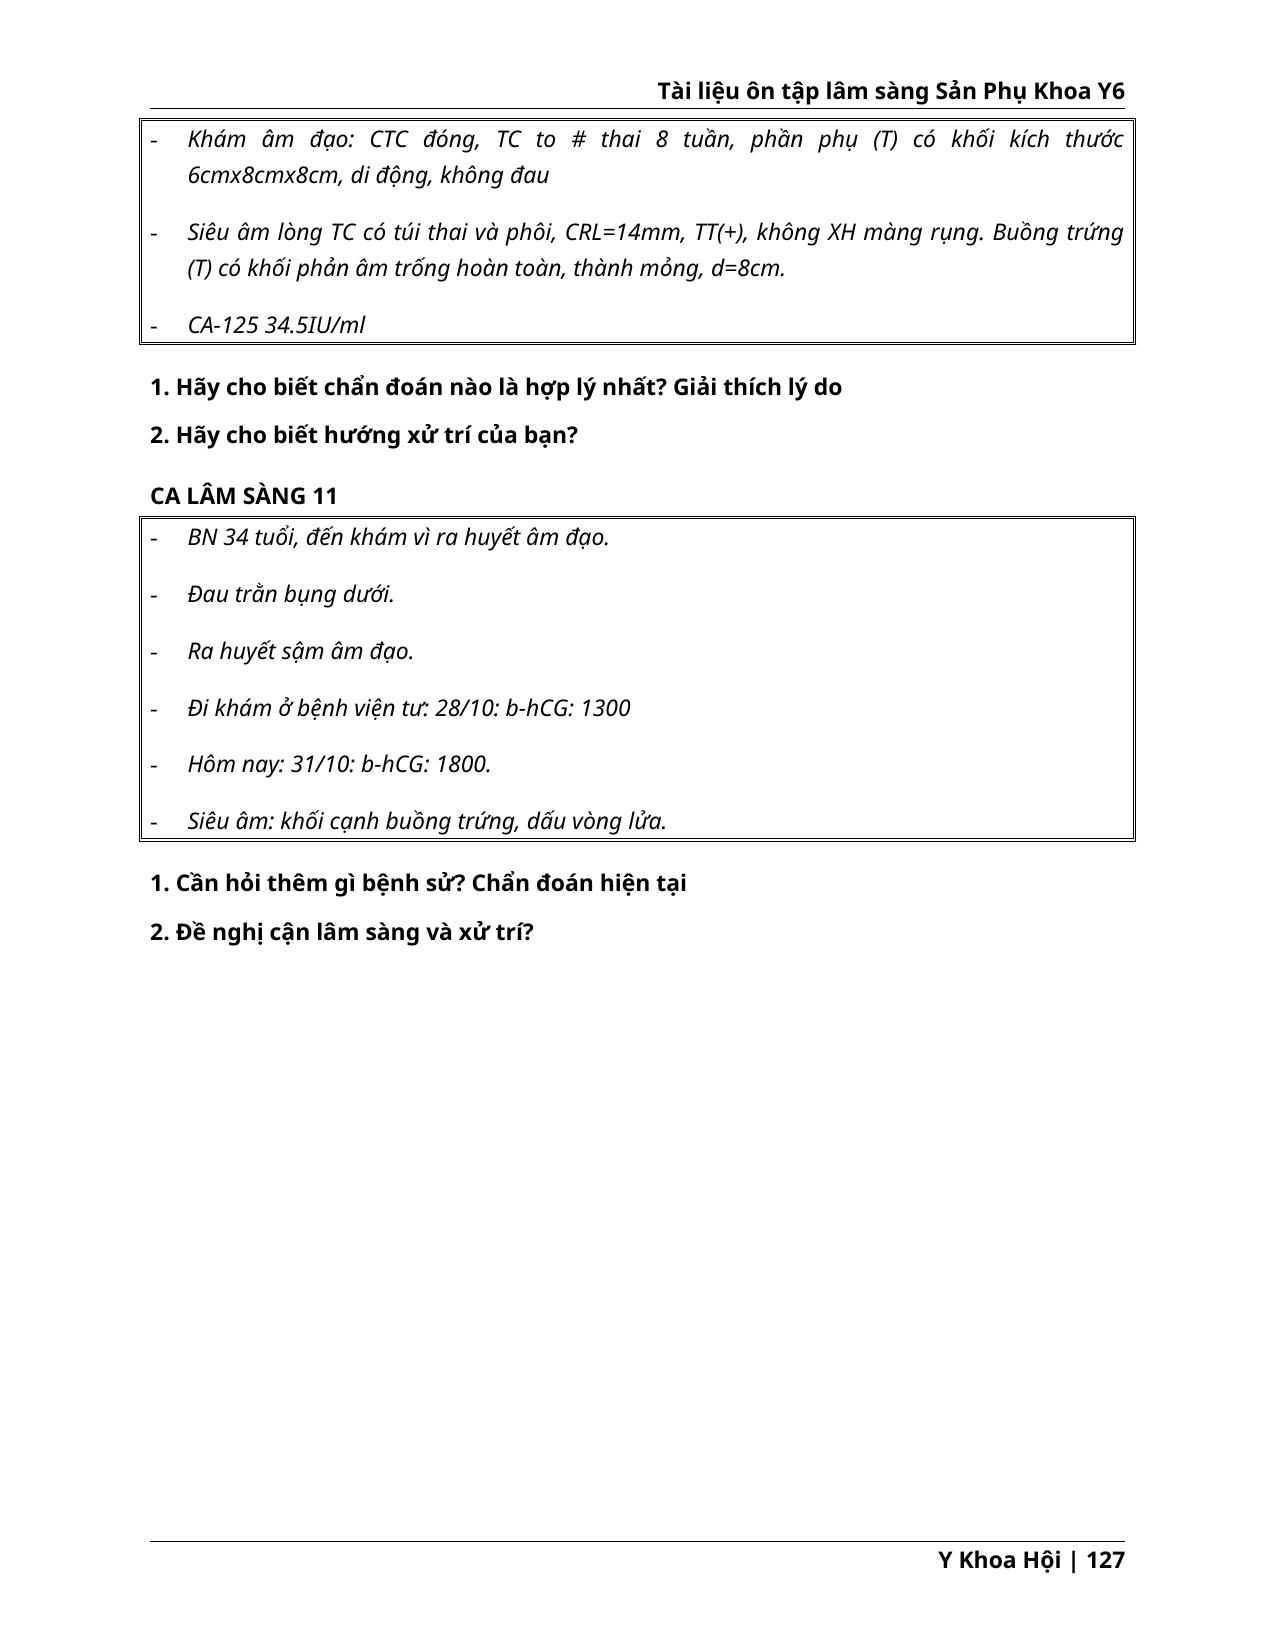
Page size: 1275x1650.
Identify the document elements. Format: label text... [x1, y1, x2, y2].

text Đi khám ở bệnh viện tư: 28/10: b-hCG: 1300 [142, 686, 1133, 723]
text Ra huyết sậm âm đạo. [142, 629, 1133, 666]
subtitle 1. Hãy cho biết chẩn đoán nào là hợp lý nhất? Giải thích lý do [150, 371, 1125, 402]
subtitle ca lâm sàng 11 [150, 480, 1125, 511]
text Hôm nay: 31/10: b-hCG: 1800. [142, 743, 1133, 779]
text Siêu âm: khối cạnh buồng trứng, dấu vòng lửa. [142, 800, 1133, 838]
text Siêu âm lòng TC có túi thai và phôi, CRL=14mm, TT(+), không XH màng rụng. Buồng trứng (T) có khối phản âm trống hoàn toàn, thành mỏng, d=8cm. [142, 211, 1133, 283]
subtitle 2. Hãy cho biết hướng xử trí của bạn? [150, 419, 1125, 450]
text Đau trằn bụng dưới. [142, 573, 1133, 609]
text BN 34 tuổi, đến khám vì ra huyết âm đạo. [142, 519, 1133, 552]
text Khám âm đạo: CTC đóng, TC to # thai 8 tuần, phần phụ (T) có khối kích thước 6cmx8cmx8cm, di động, không đau [142, 121, 1133, 191]
text CA-125 34.5IU/ml [142, 303, 1133, 342]
subtitle 1. Cần hỏi thêm gì bệnh sử? Chẩn đoán hiện tại [150, 867, 1125, 898]
subtitle 2. Đề nghị cận lâm sàng và xử trí? [150, 916, 1125, 947]
